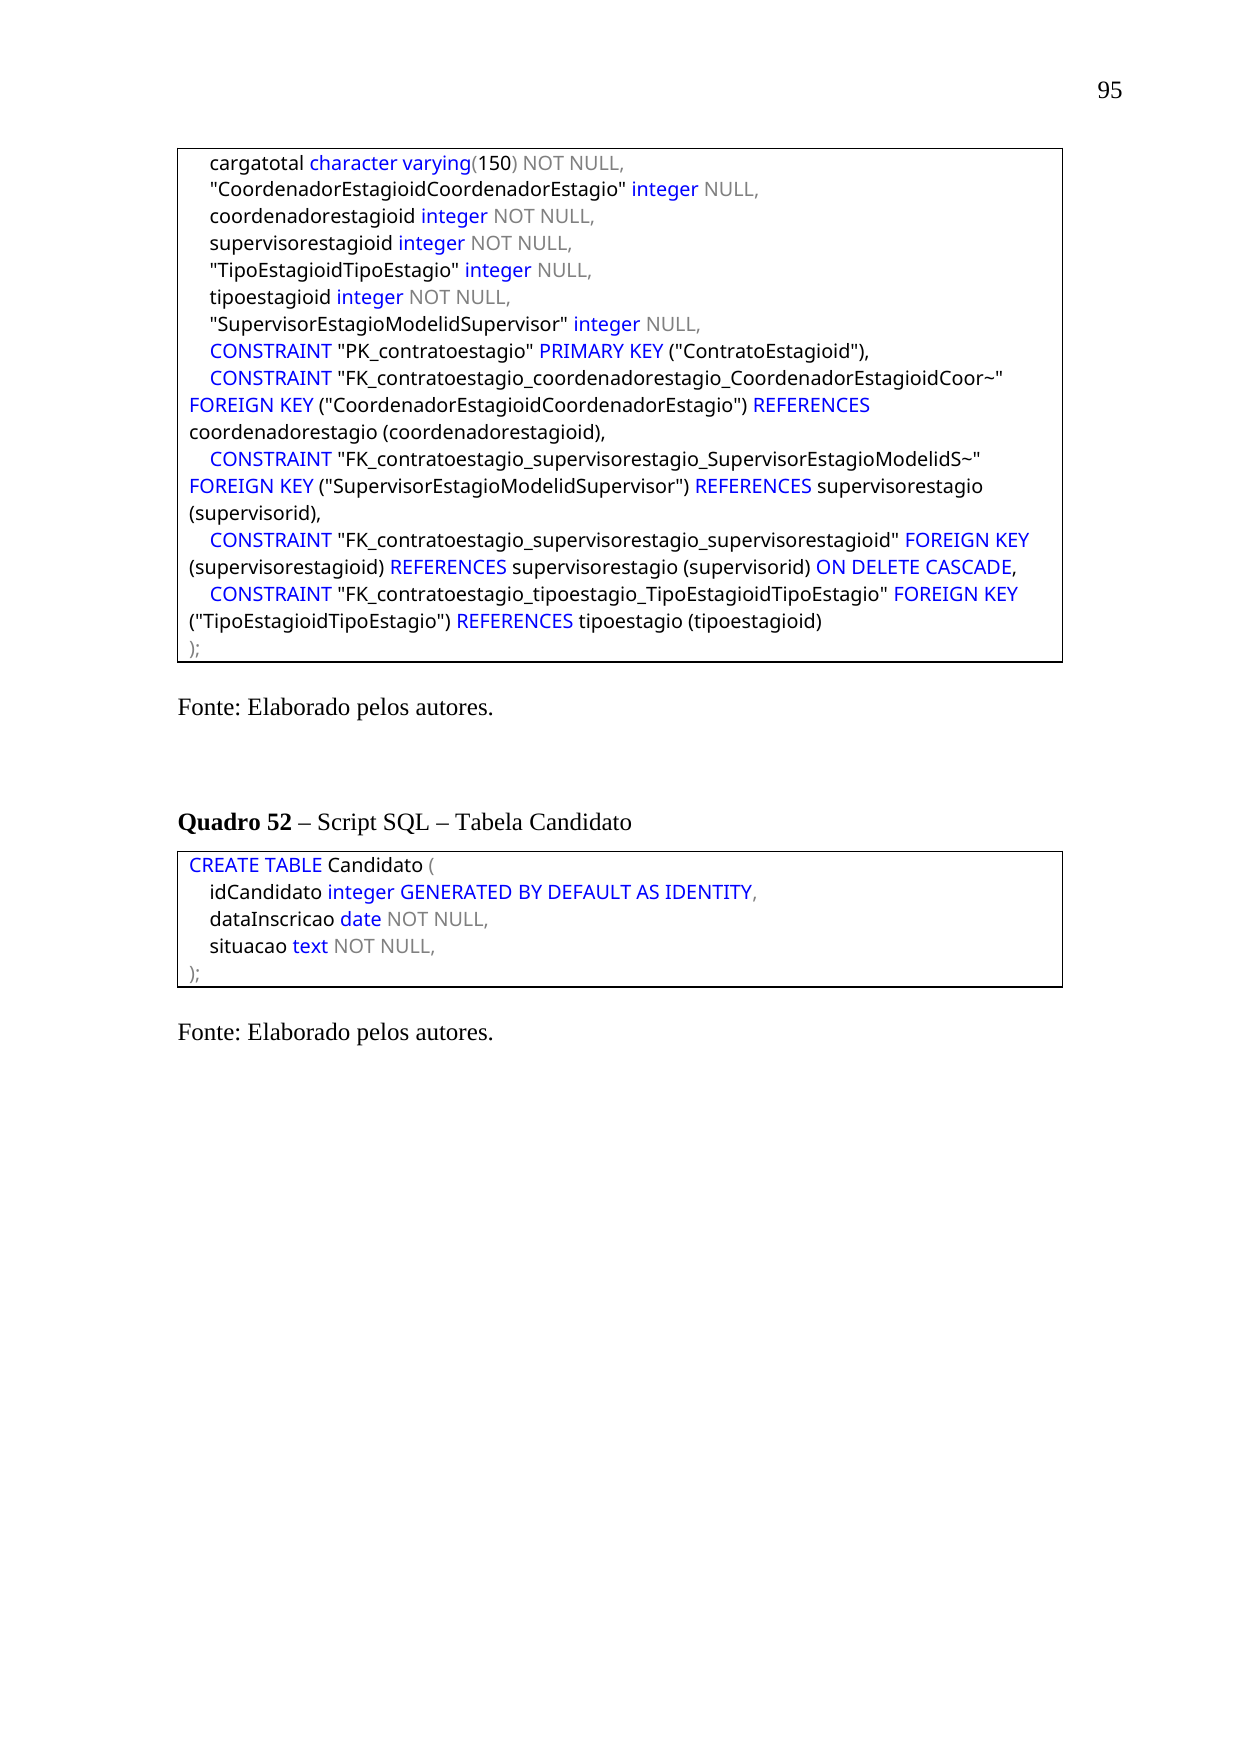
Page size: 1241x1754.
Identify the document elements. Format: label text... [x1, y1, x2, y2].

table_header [178, 149, 1062, 661]
text Fonte: Elaborado pelos autores. [177, 692, 1122, 720]
text Fonte: Elaborado pelos autores. [177, 1017, 1122, 1045]
text Quadro 52 – Script SQL – Tabela Candidato [177, 807, 1122, 836]
table_header CREATE TABLE Candidato ( idCandidato integer GENERATED BY DEFAULT AS IDENTITY, dataInscricao date NOT NULL, situacao text NOT NULL, ); [178, 852, 1062, 986]
